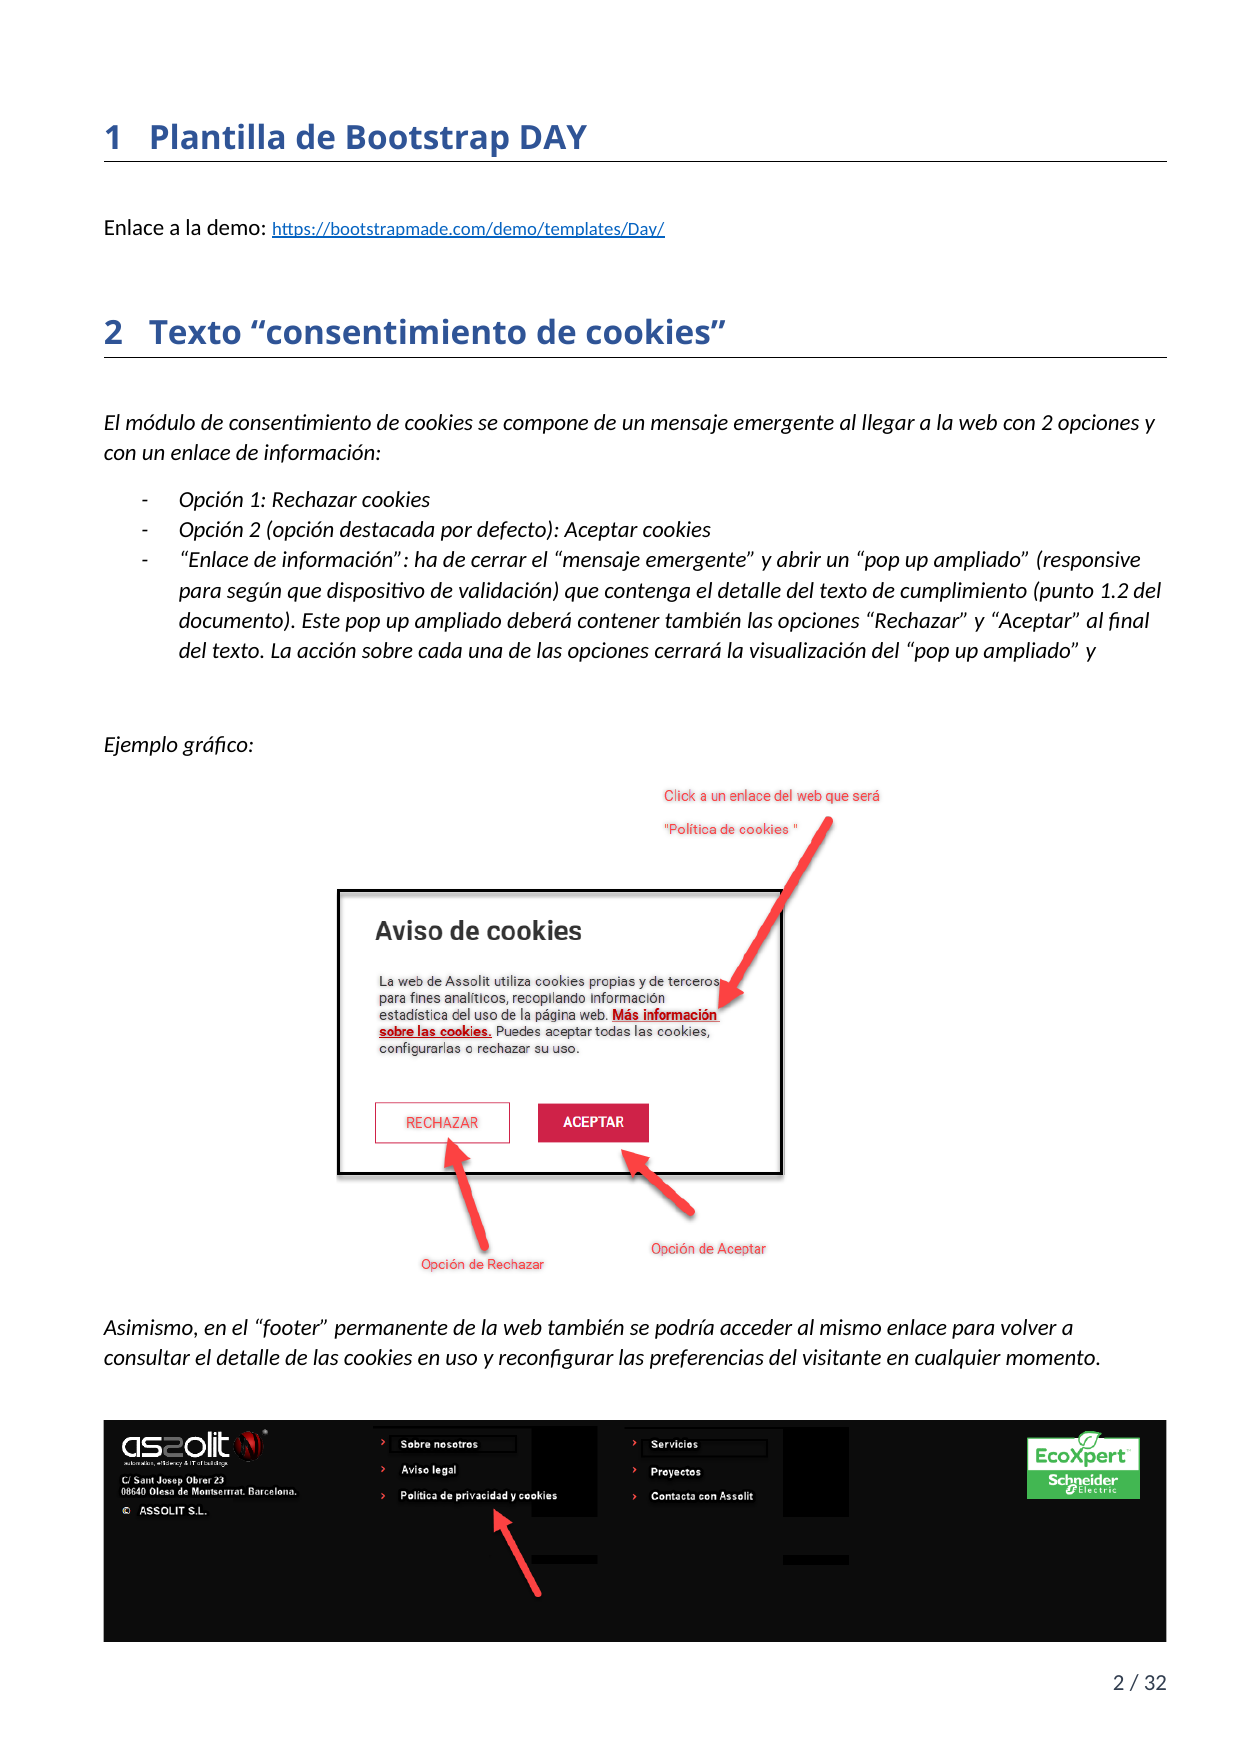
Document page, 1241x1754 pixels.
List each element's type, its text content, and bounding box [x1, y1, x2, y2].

subtitle Plantilla de Bootstrap DAY [103, 114, 1167, 162]
text Ejemplo gráfico: [103, 730, 1167, 758]
text El módulo de consentimiento de cookies se compone de un mensaje emergente al llegar a la web con 2 opciones y con un enlace de información: [103, 408, 1167, 466]
picture [103, 1390, 1167, 1642]
list “Enlace de información”: ha de cerrar el “mensaje emergente” y abrir un “pop up ampliado” (responsive para según que dispositivo de validación) que contenga el detalle del texto de cumplimiento (punto 1.2 del documento). Este pop up ampliado deberá contener también las opciones “Rechazar” y “Aceptar” al final del texto. La acción sobre cada una de las opciones cerrará la visualización del “pop up ampliado” y [141, 546, 1167, 664]
text Asimismo, en el “footer” permanente de la web también se podría acceder al mismo enlace para volver a consultar el detalle de las cookies en uso y reconfigurar las preferencias del visitante en cualquier momento. [103, 1313, 1167, 1371]
list Opción 1: Rechazar cookies [141, 485, 1167, 513]
picture [336, 776, 934, 1294]
subtitle Texto “consentimiento de cookies” [103, 309, 1167, 358]
text Enlace a la demo: https://bootstrapmade.com/demo/templates/Day/ [103, 213, 1167, 241]
list Opción 2 (opción destacada por defecto): Aceptar cookies [141, 515, 1167, 543]
